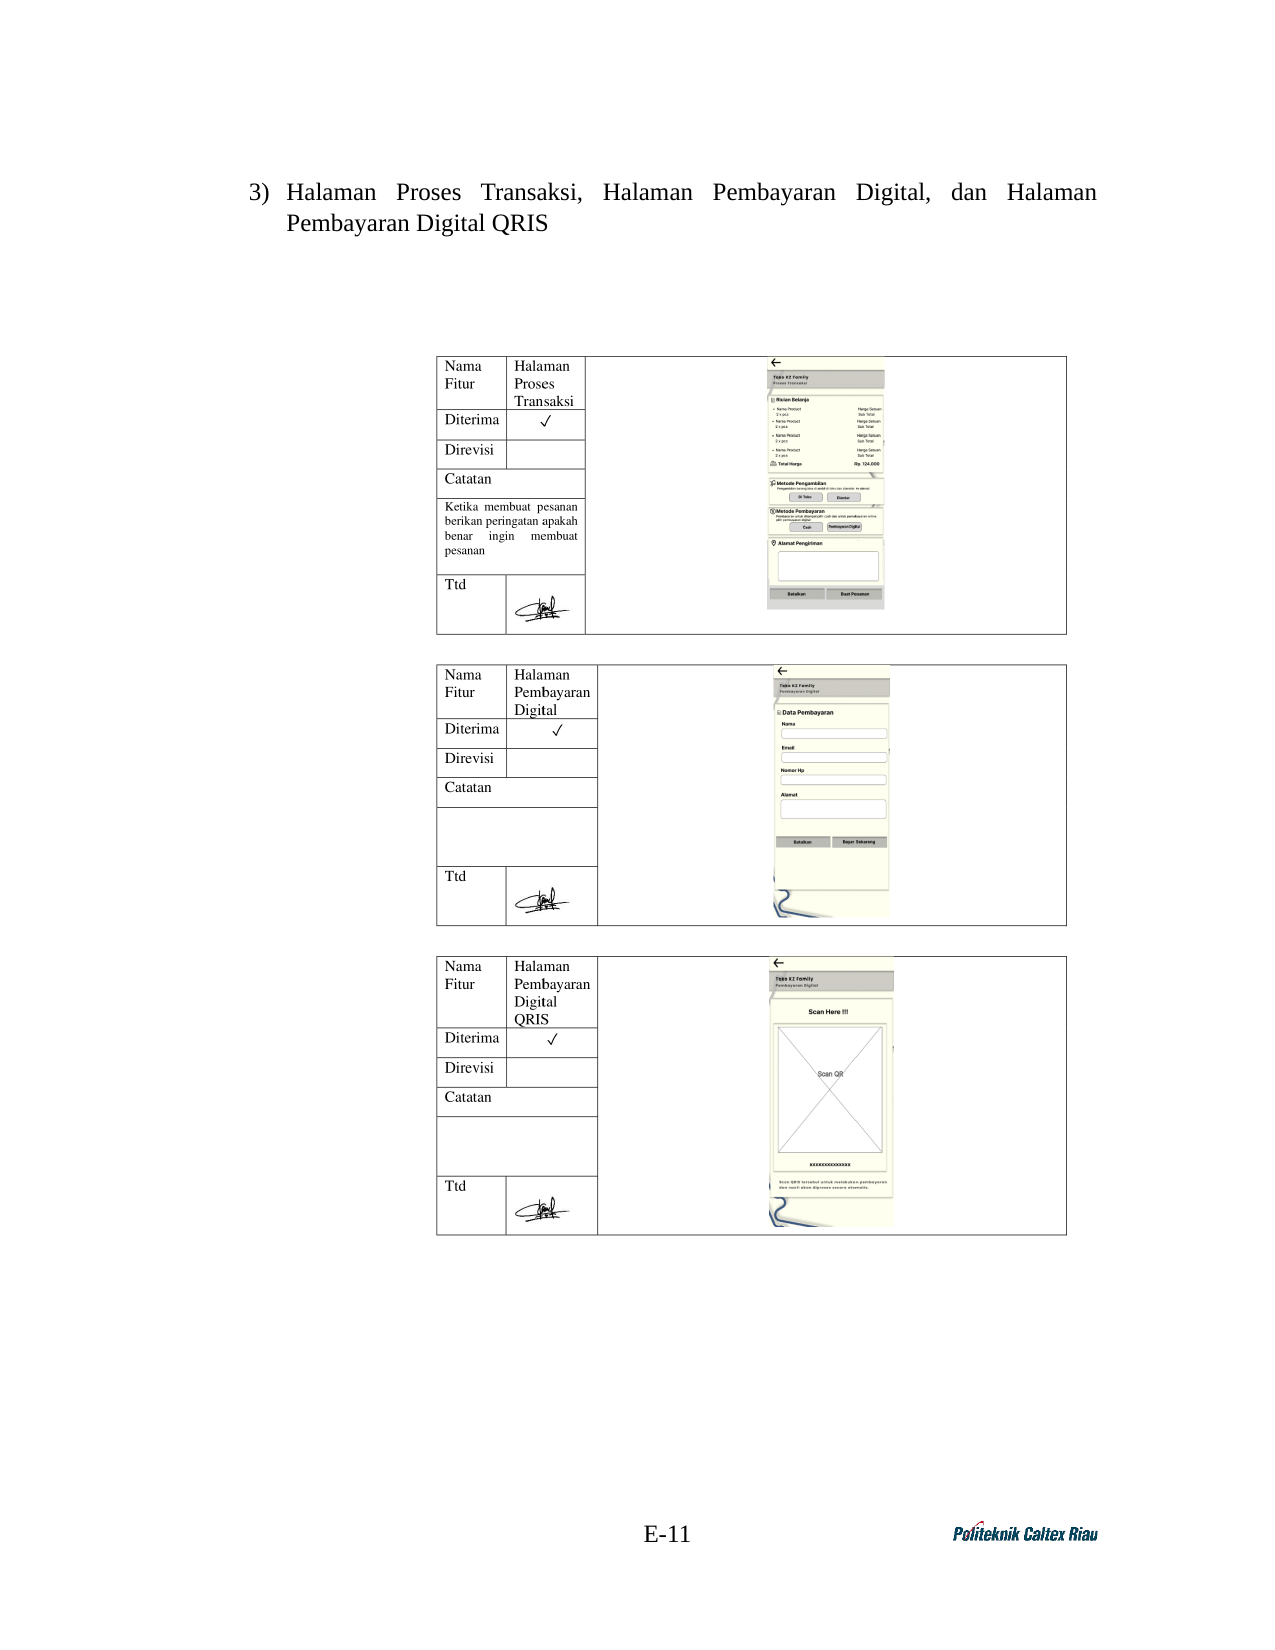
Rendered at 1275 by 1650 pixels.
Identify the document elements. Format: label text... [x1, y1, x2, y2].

list Halaman Proses Transaksi, Halaman Pembayaran Digital, dan Halaman Pembayaran Digital QRIS [249, 177, 1098, 237]
picture [951, 1521, 1098, 1543]
picture [336, 256, 1167, 1431]
